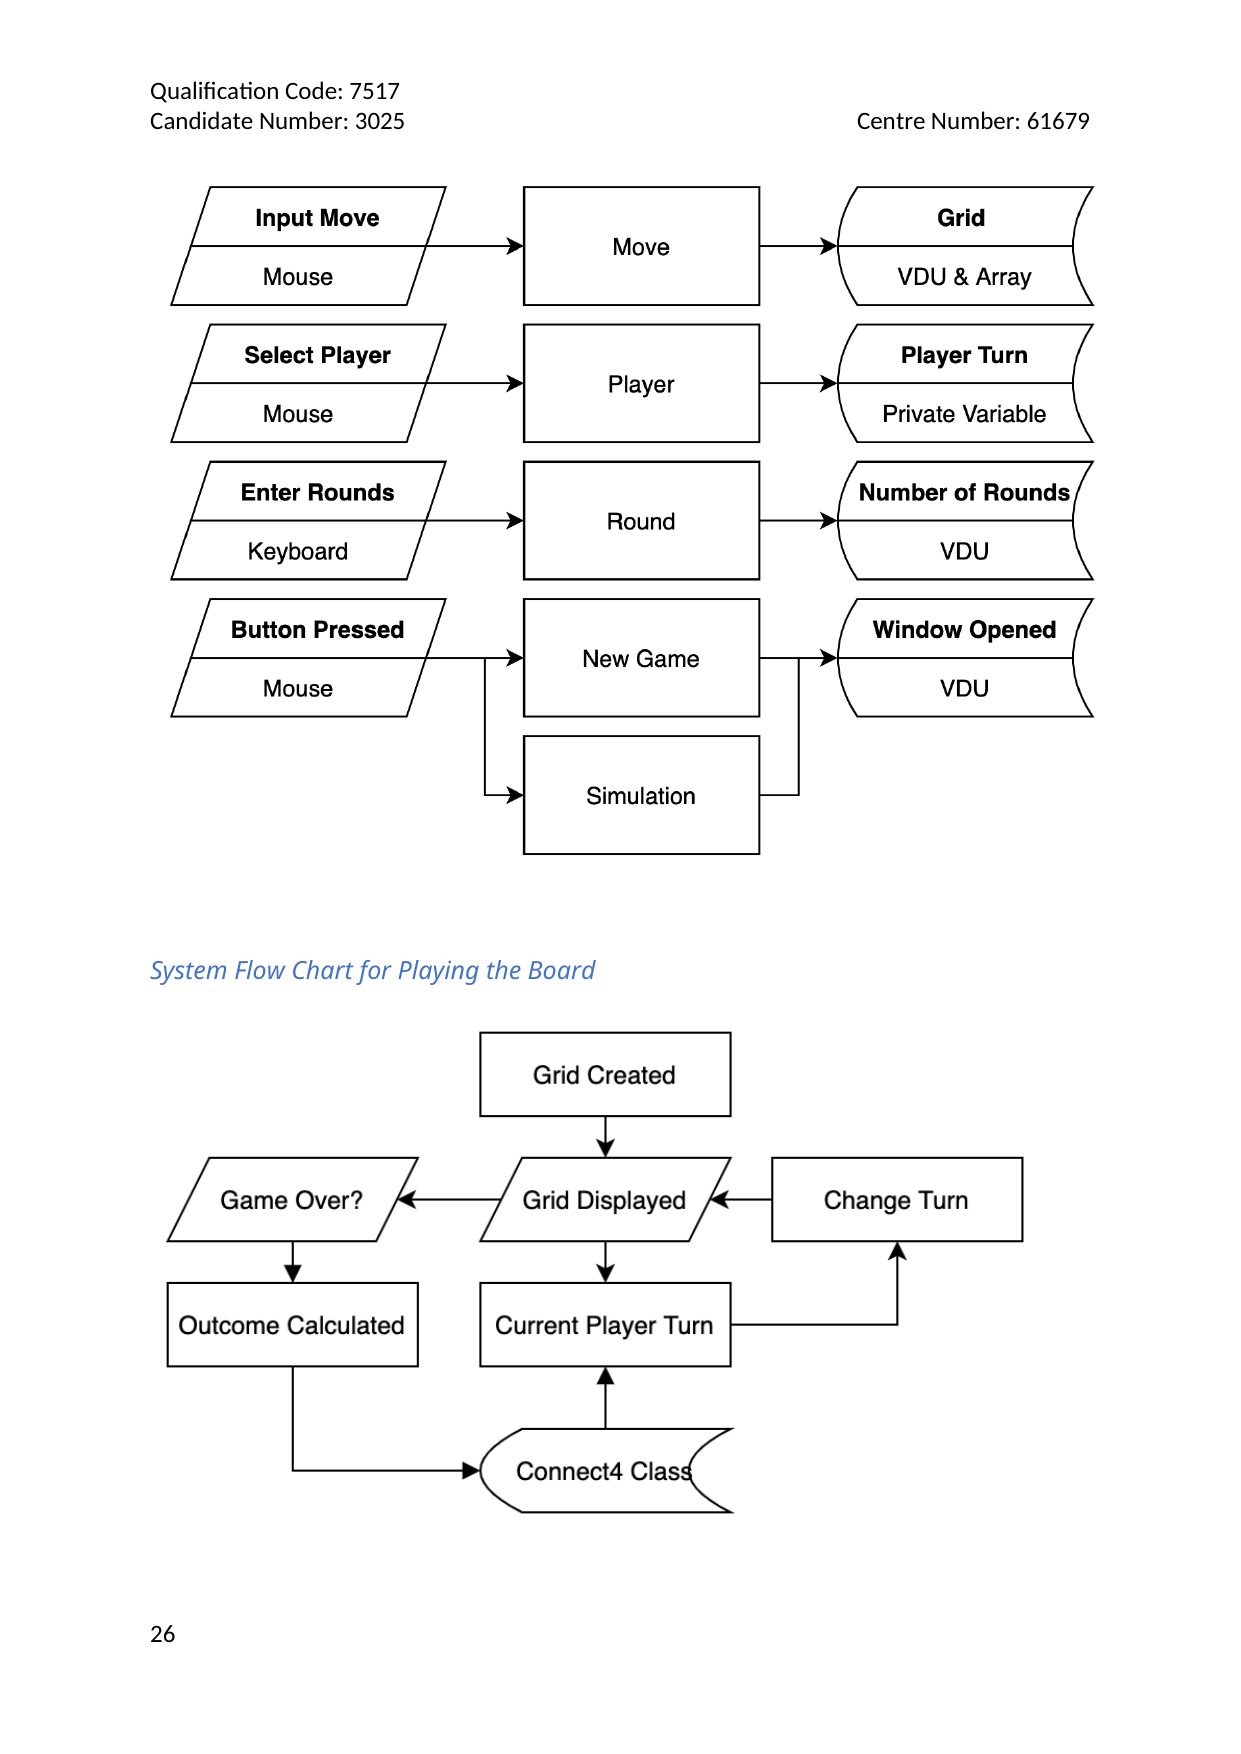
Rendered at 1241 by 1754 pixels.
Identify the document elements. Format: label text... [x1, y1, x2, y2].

picture [150, 1015, 1036, 1528]
text System Flow Chart for Playing the Board [150, 953, 1090, 987]
picture [162, 179, 1103, 862]
